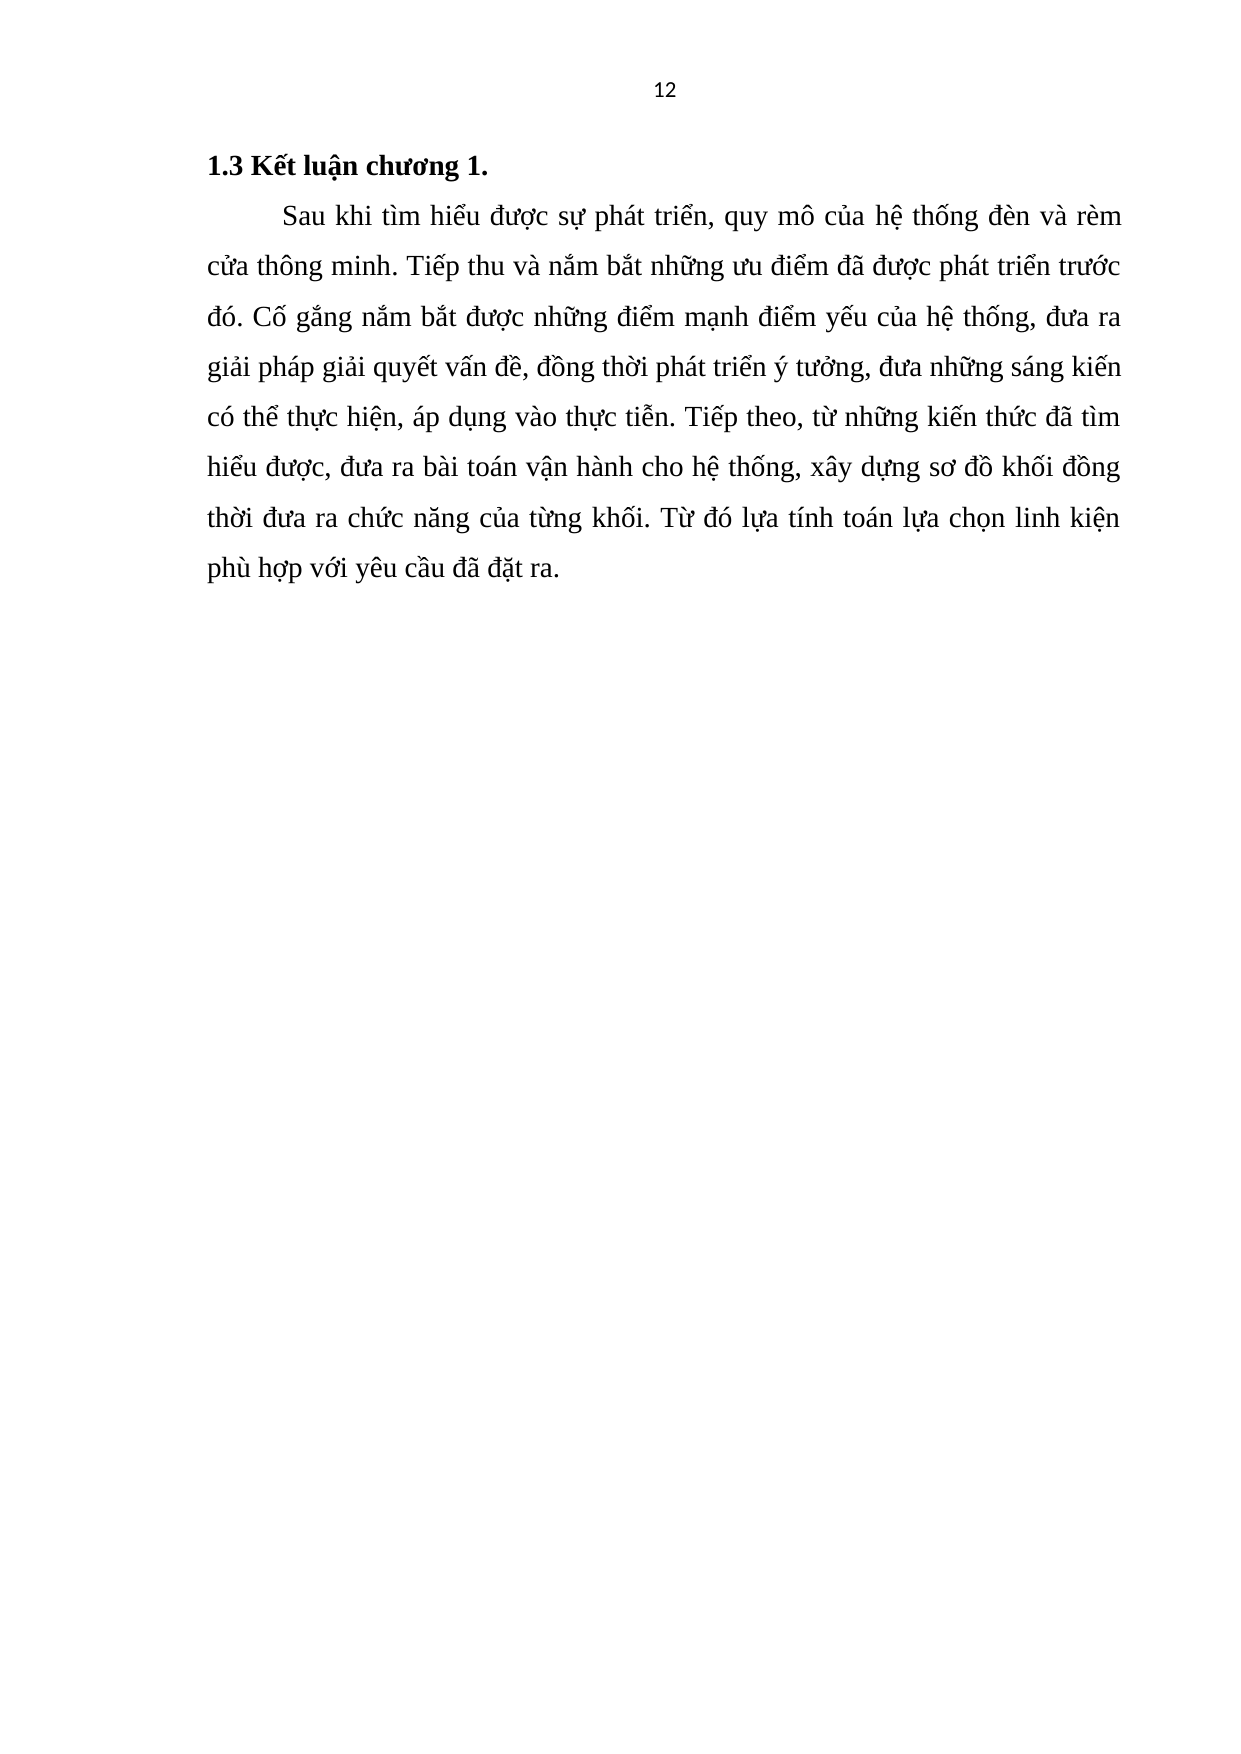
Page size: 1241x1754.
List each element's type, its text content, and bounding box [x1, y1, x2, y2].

text Kết luận chương 1. [207, 148, 1122, 181]
text Sau khi tìm hiểu được sự phát triển, quy mô của hệ thống đèn và rèm cửa thông minh. Tiếp thu và nắm bắt những ưu điểm đã được phát triển trước đó. Cố gắng nắm bắt được những điểm mạnh điểm yếu của hệ thống, đưa ra giải pháp giải quyết vấn đề, đồng thời phát triển ý tưởng, đưa những sáng kiến có thể thực hiện, áp dụng vào thực tiễn. Tiếp theo, từ những kiến thức đã tìm hiểu được, đưa ra bài toán vận hành cho hệ thống, xây dựng sơ đồ khối đồng thời đưa ra chức năng của từng khối. Từ đó lựa tính toán lựa chọn linh kiện phù hợp với yêu cầu đã đặt ra. [207, 198, 1122, 584]
